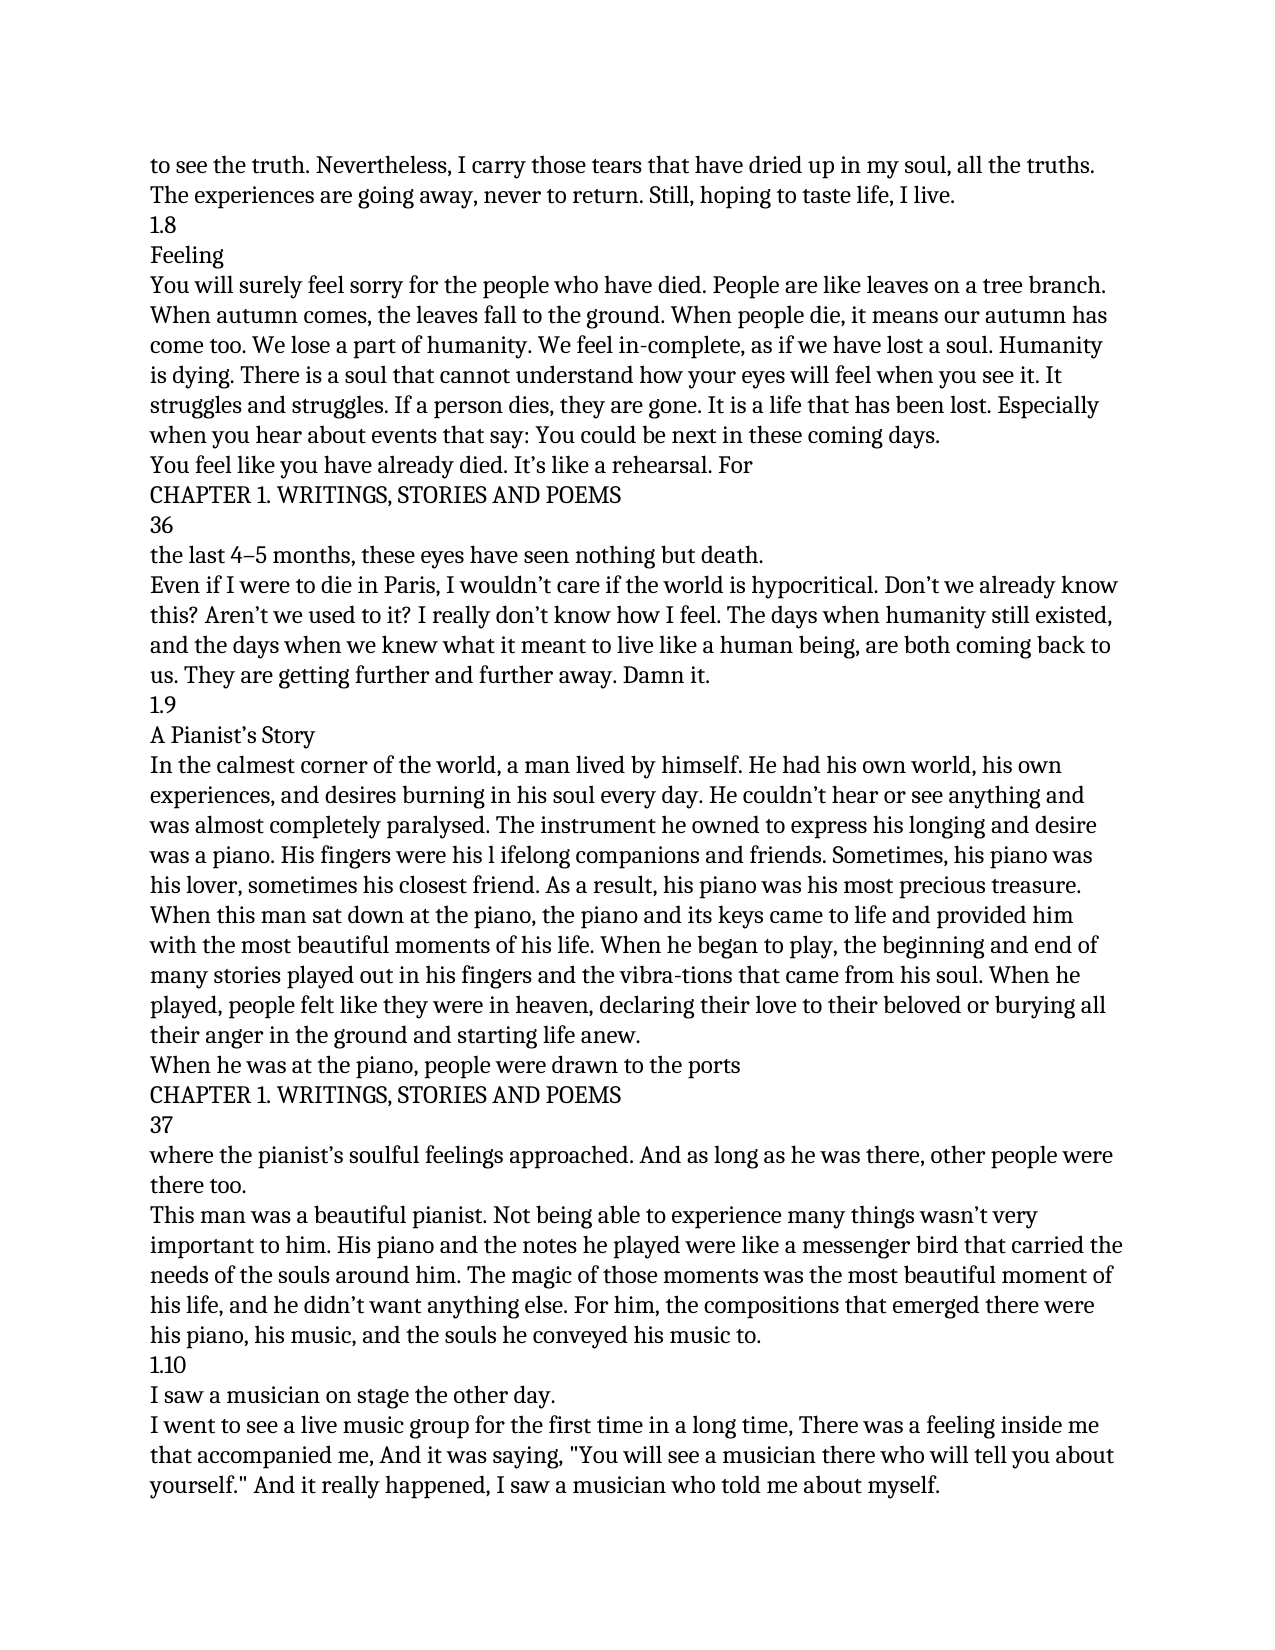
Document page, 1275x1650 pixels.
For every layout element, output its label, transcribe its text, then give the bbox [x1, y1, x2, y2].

text 37 [150, 1110, 1125, 1140]
text 1.8 [150, 210, 1125, 240]
text Feeling [150, 240, 1125, 270]
text Even if I were to die in Paris, I wouldn’t care if the world is hypocritical. Don’t we already know this? Aren’t we used to it? I really don’t know how I feel. The days when humanity still existed, and the days when we knew what it meant to live like a human being, are both coming back to us. They are getting further and further away. Damn it. [150, 570, 1125, 690]
text This man was a beautiful pianist. Not being able to experience many things wasn’t very important to him. His piano and the notes he played were like a messenger bird that carried the needs of the souls around him. The magic of those moments was the most beautiful moment of his life, and he didn’t want anything else. For him, the compositions that emerged there were his piano, his music, and the souls he conveyed his music to. [150, 1200, 1125, 1350]
text You feel like you have already died. It’s like a rehearsal. For [150, 450, 1125, 480]
text When this man sat down at the piano, the piano and its keys came to life and provided him with the most beautiful moments of his life. When he began to play, the beginning and end of many stories played out in his fingers and the vibra-tions that came from his soul. When he played, people felt like they were in heaven, declaring their love to their beloved or burying all their anger in the ground and starting life anew. [150, 900, 1125, 1050]
text 1.9 [150, 690, 1125, 720]
text I saw a musician on stage the other day. [150, 1380, 1125, 1410]
text I went to see a live music group for the first time in a long time, There was a feeling inside me that accompanied me, And it was saying, "You will see a musician there who will tell you about yourself." And it really happened, I saw a musician who told me about myself. [150, 1410, 1125, 1500]
text When he was at the piano, people were drawn to the ports [150, 1050, 1125, 1080]
text the last 4–5 months, these eyes have seen nothing but death. [150, 540, 1125, 570]
text CHAPTER 1. WRITINGS, STORIES AND POEMS [150, 1080, 1125, 1110]
text 36 [150, 510, 1125, 540]
text CHAPTER 1. WRITINGS, STORIES AND POEMS [150, 480, 1125, 510]
text In the calmest corner of the world, a man lived by himself. He had his own world, his own experiences, and desires burning in his soul every day. He couldn’t hear or see anything and was almost completely paralysed. The instrument he owned to express his longing and desire was a piano. His fingers were his l ifelong companions and friends. Sometimes, his piano was his lover, sometimes his closest friend. As a result, his piano was his most precious treasure. [150, 750, 1125, 900]
text where the pianist’s soulful feelings approached. And as long as he was there, other people were there too. [150, 1140, 1125, 1200]
text A Pianist’s Story [150, 720, 1125, 750]
text 1.10 [150, 1350, 1125, 1380]
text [150, 150, 1125, 210]
text You will surely feel sorry for the people who have died. People are like leaves on a tree branch. When autumn comes, the leaves fall to the ground. When people die, it means our autumn has come too. We lose a part of humanity. We feel in-complete, as if we have lost a soul. Humanity is dying. There is a soul that cannot understand how your eyes will feel when you see it. It struggles and struggles. If a person dies, they are gone. It is a life that has been lost. Especially when you hear about events that say: You could be next in these coming days. [150, 270, 1125, 450]
